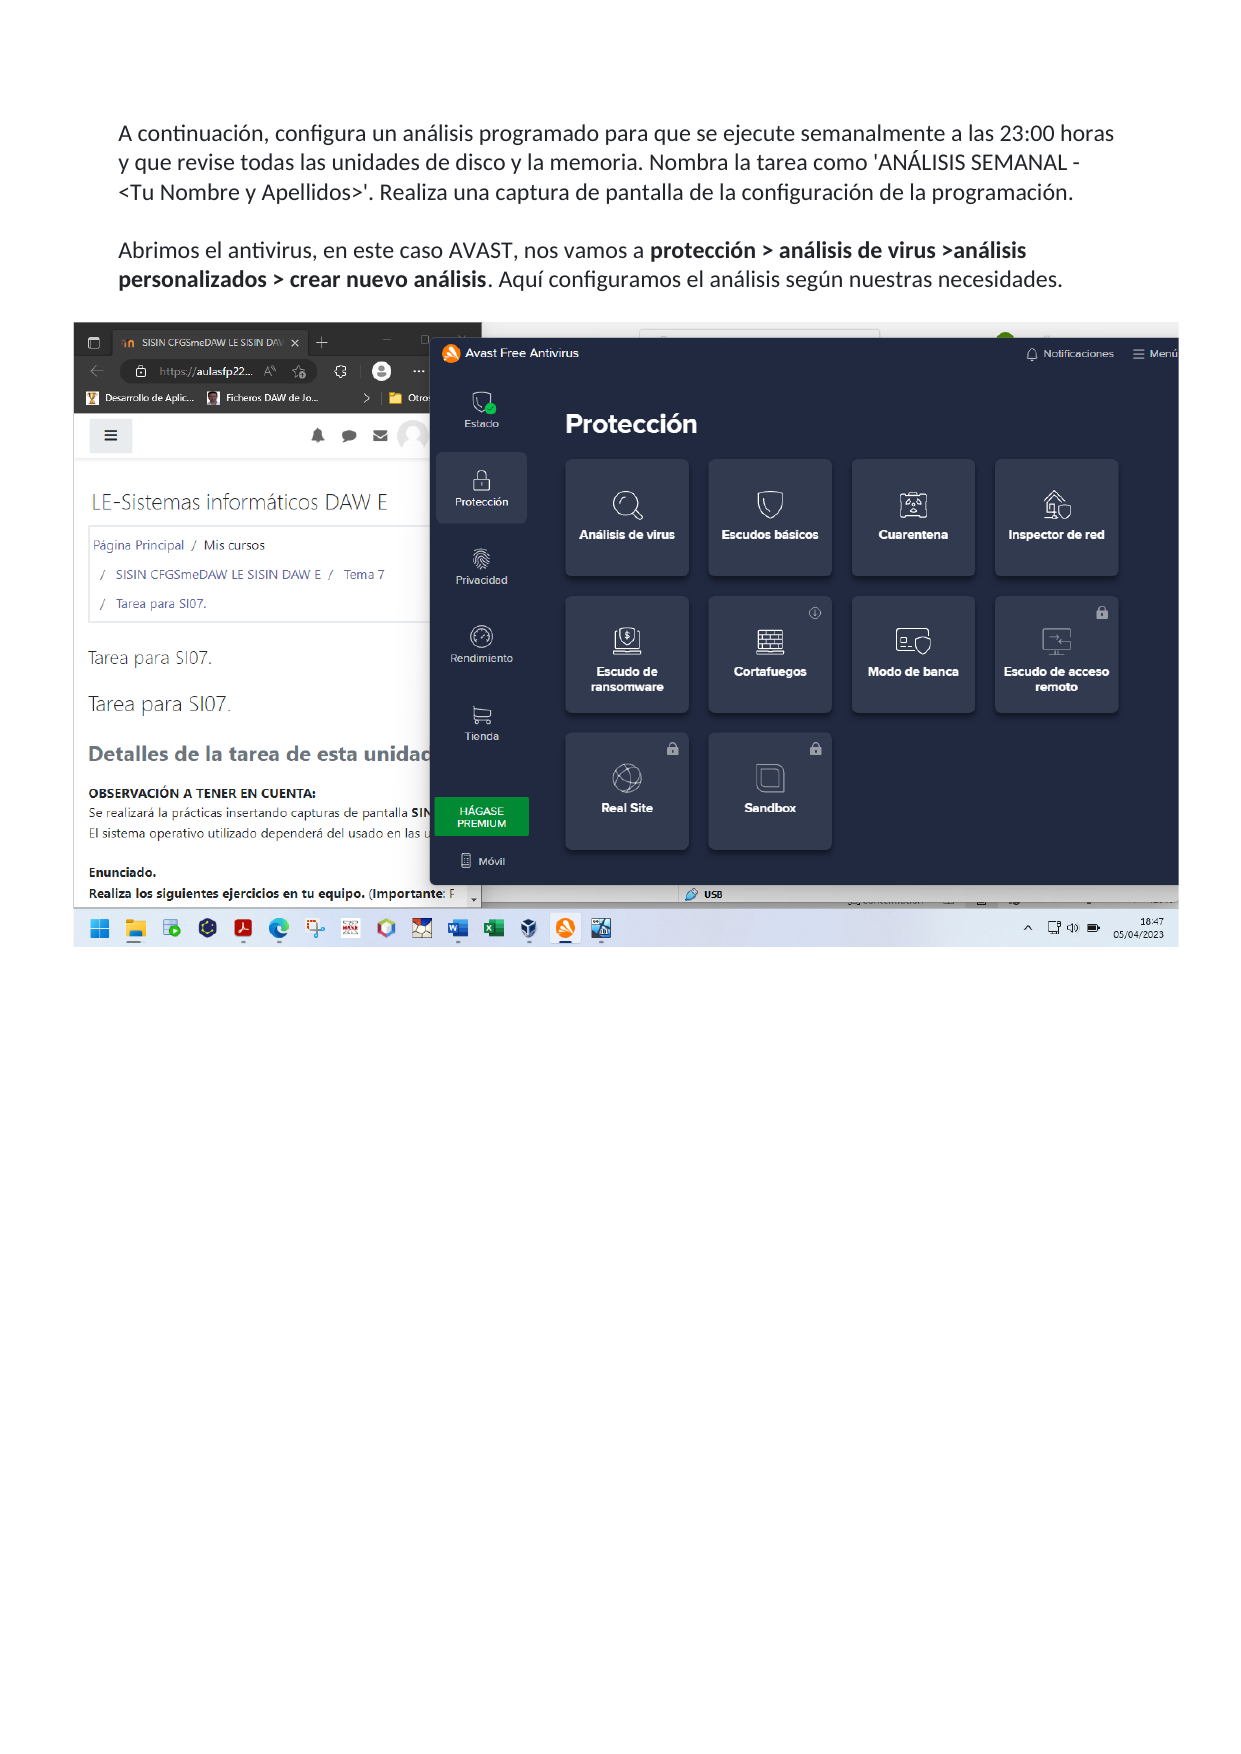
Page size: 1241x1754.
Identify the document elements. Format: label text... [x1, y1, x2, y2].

text A continuación, configura un análisis programado para que se ejecute semanalmente a las 23:00 horas y que revise todas las unidades de disco y la memoria. Nombra la tarea como 'ANÁLISIS SEMANAL - <Tu Nombre y Apellidos>'. Realiza una captura de pantalla de la configuración de la programación. [118, 118, 1122, 206]
text Abrimos el antivirus, en este caso AVAST, nos vamos a protección > análisis de virus >análisis personalizados > crear nuevo análisis. Aquí configuramos el análisis según nuestras necesidades. [118, 235, 1122, 294]
picture [73, 322, 1179, 947]
